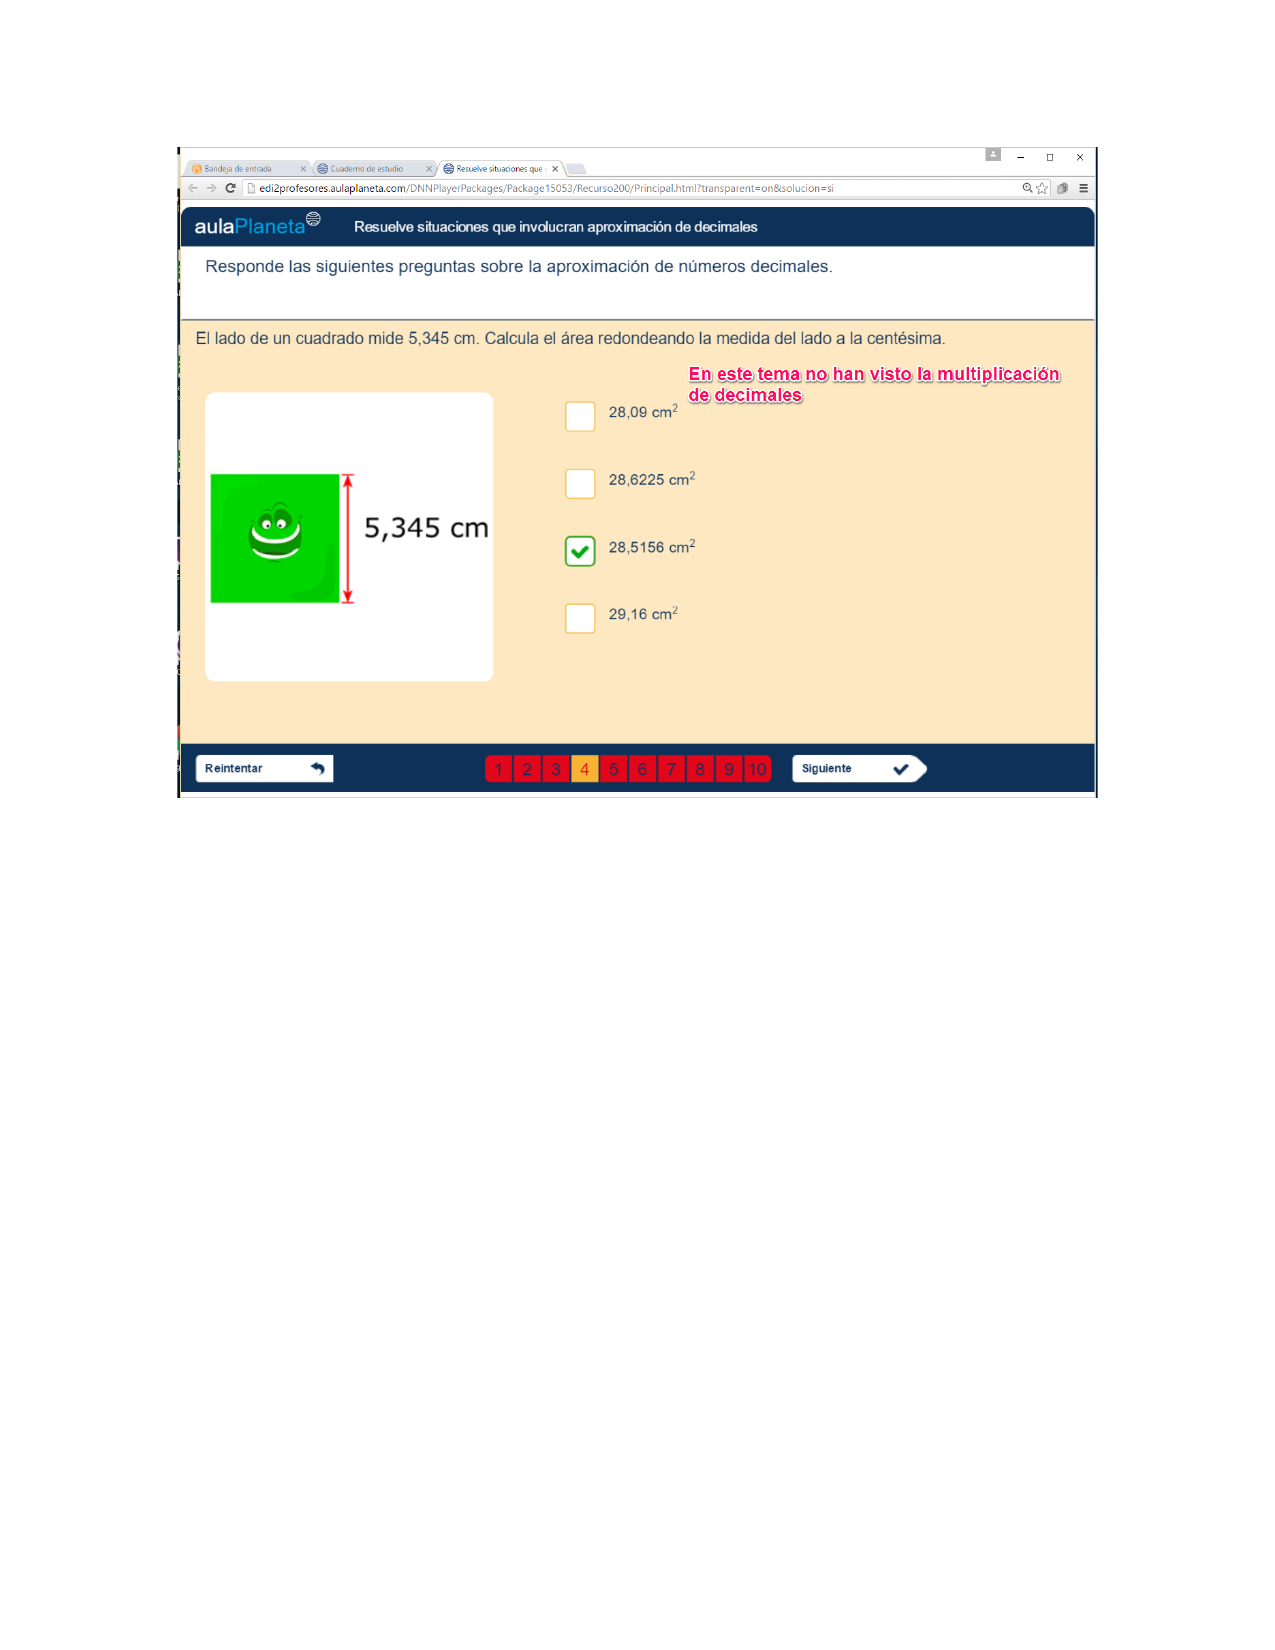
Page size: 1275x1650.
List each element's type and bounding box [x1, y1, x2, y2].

picture [177, 147, 1098, 798]
